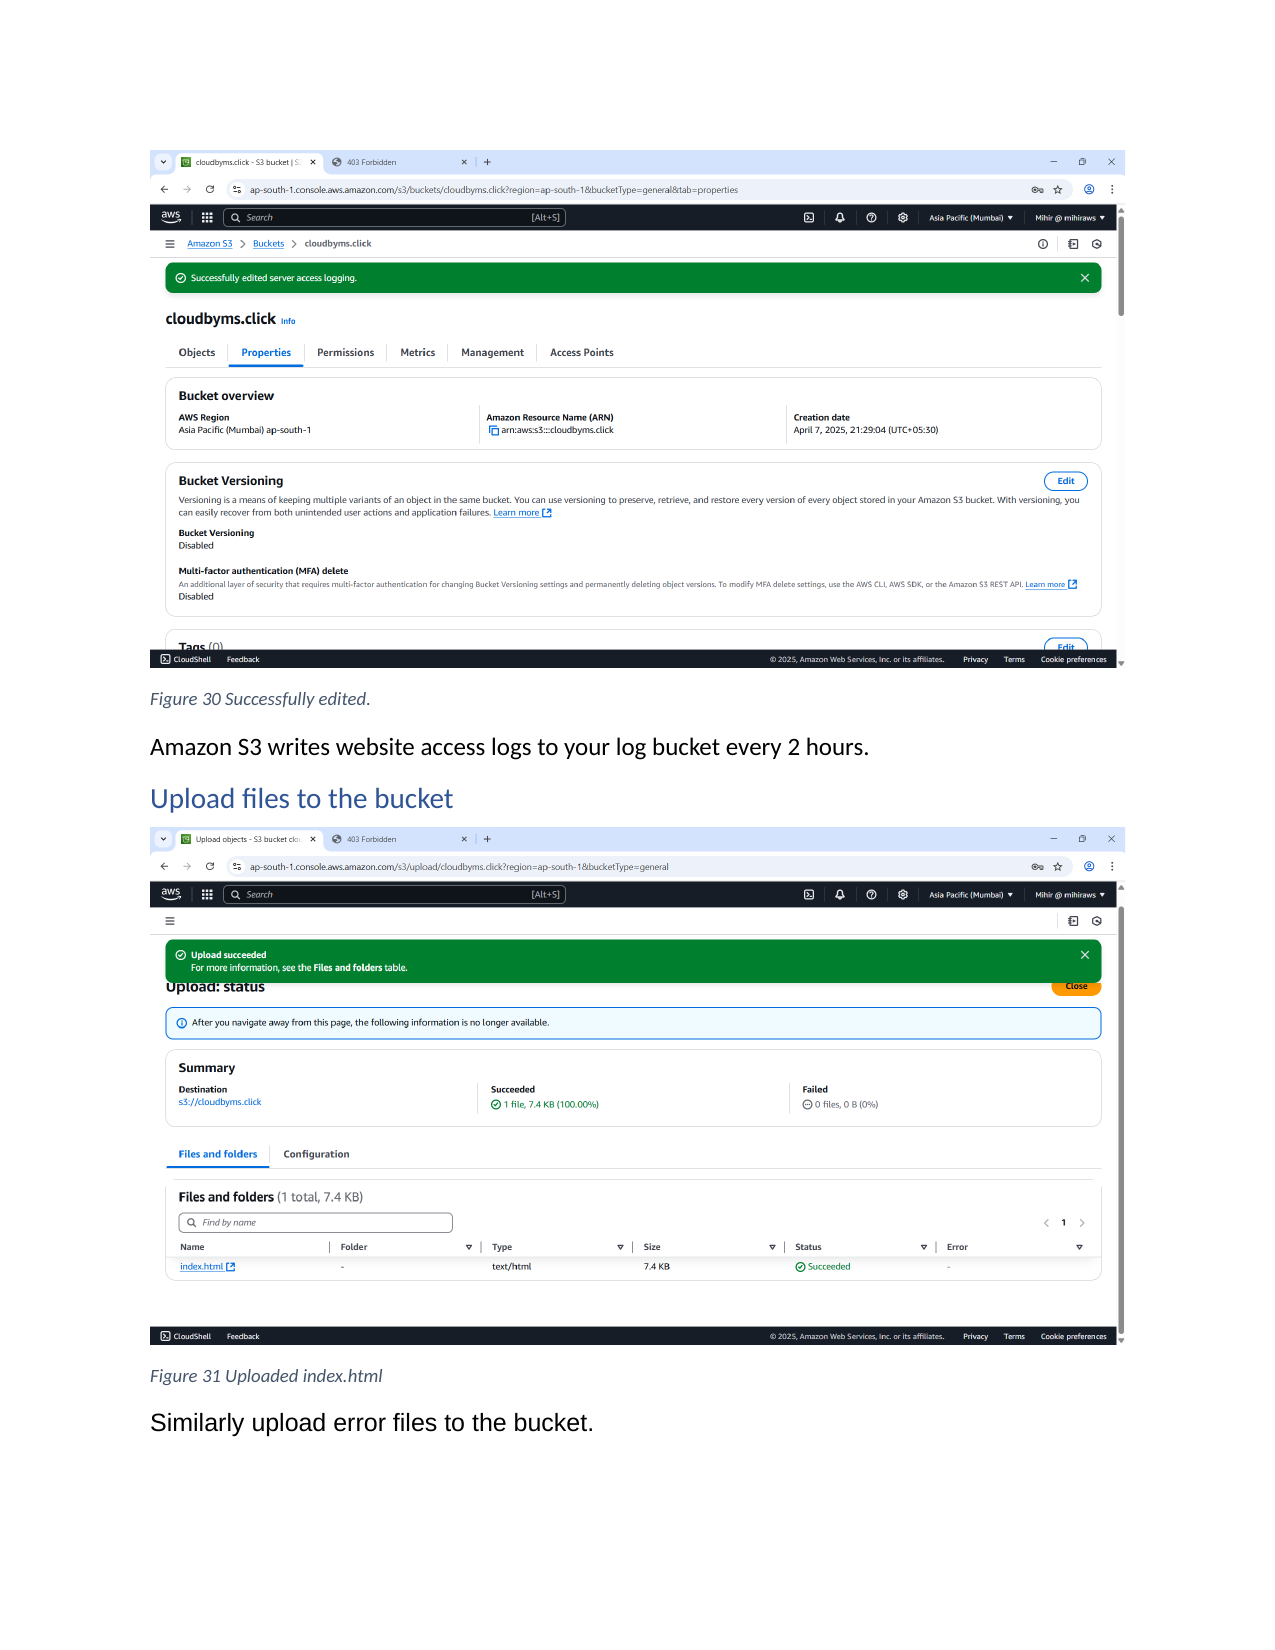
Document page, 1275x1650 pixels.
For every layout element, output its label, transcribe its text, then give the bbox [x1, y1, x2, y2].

text Figure 30 Successfully edited. [150, 687, 1125, 710]
subtitle Upload files to the bucket [150, 780, 1125, 816]
picture [150, 150, 1125, 668]
picture [150, 827, 1125, 1345]
text Similarly upload error files to the bucket. [150, 1408, 1125, 1436]
text Figure 31 Uploaded index.html [150, 1364, 1125, 1387]
text Amazon S3 writes website access logs to your log bucket every 2 hours. [150, 731, 1125, 761]
